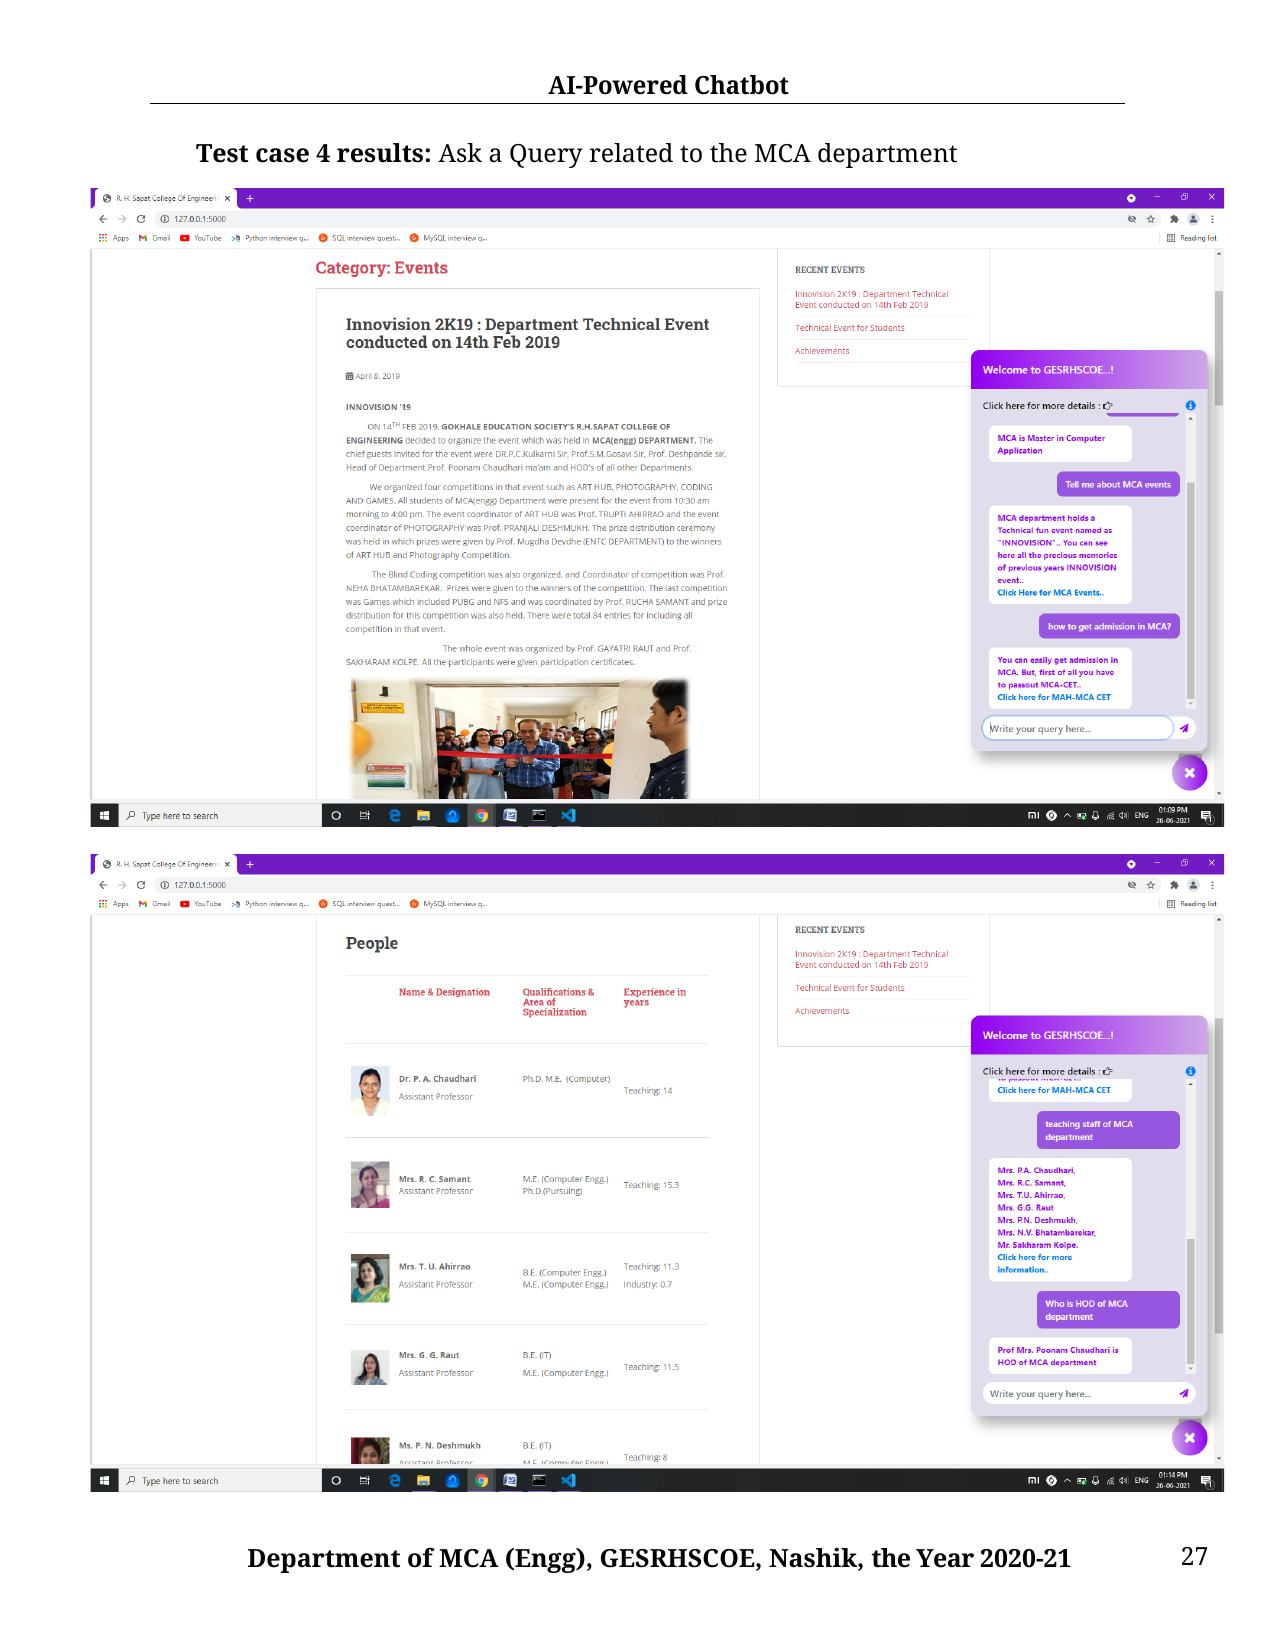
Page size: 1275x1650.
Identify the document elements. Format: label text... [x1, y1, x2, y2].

text Test case 4 results: Ask a Query related to the MCA department [196, 136, 1275, 170]
picture [90, 188, 1225, 827]
picture [90, 854, 1225, 1492]
